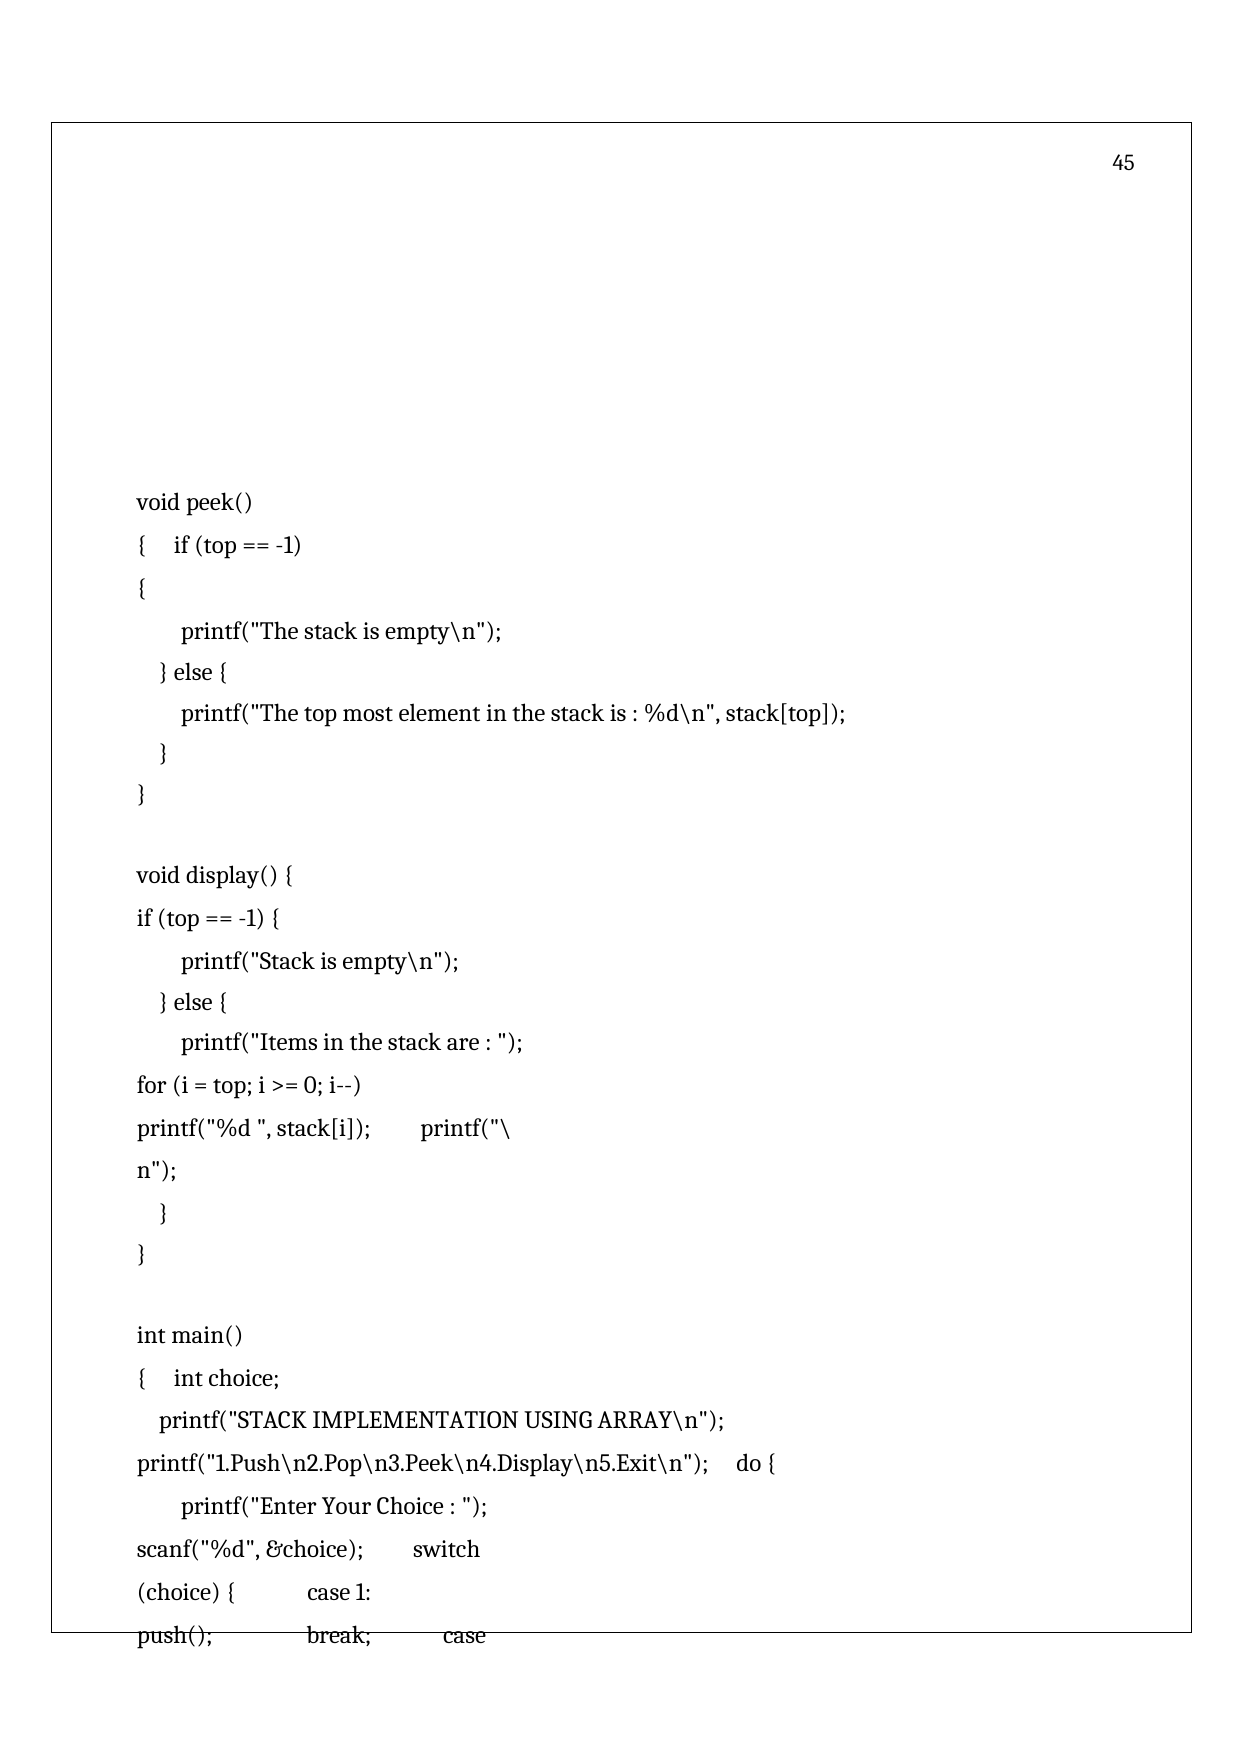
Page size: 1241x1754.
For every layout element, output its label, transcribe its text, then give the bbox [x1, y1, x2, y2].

table_header 45 [1112, 123, 1191, 1632]
table_header void peek() { if (top == -1) { printf("The stack is empty\n"); } else { printf("The top most element in the stack is : %d\n", stack[top]); } } void display() { if (top == -1) { printf("Stack is empty\n"); } else { printf("Items in the stack are : "); for (i = top; i >= 0; i--) printf("%d ", stack[i]); printf("\n"); } } int main() { int choice; printf("STACK IMPLEMENTATION USING ARRAY\n"); printf("1.Push\n2.Pop\n3.Peek\n4.Display\n5.Exit\n"); do { printf("Enter Your Choice : "); scanf("%d", &choice); switch (choice) { case 1: push(); break; case 2: pop(); break; [52, 123, 1112, 1632]
